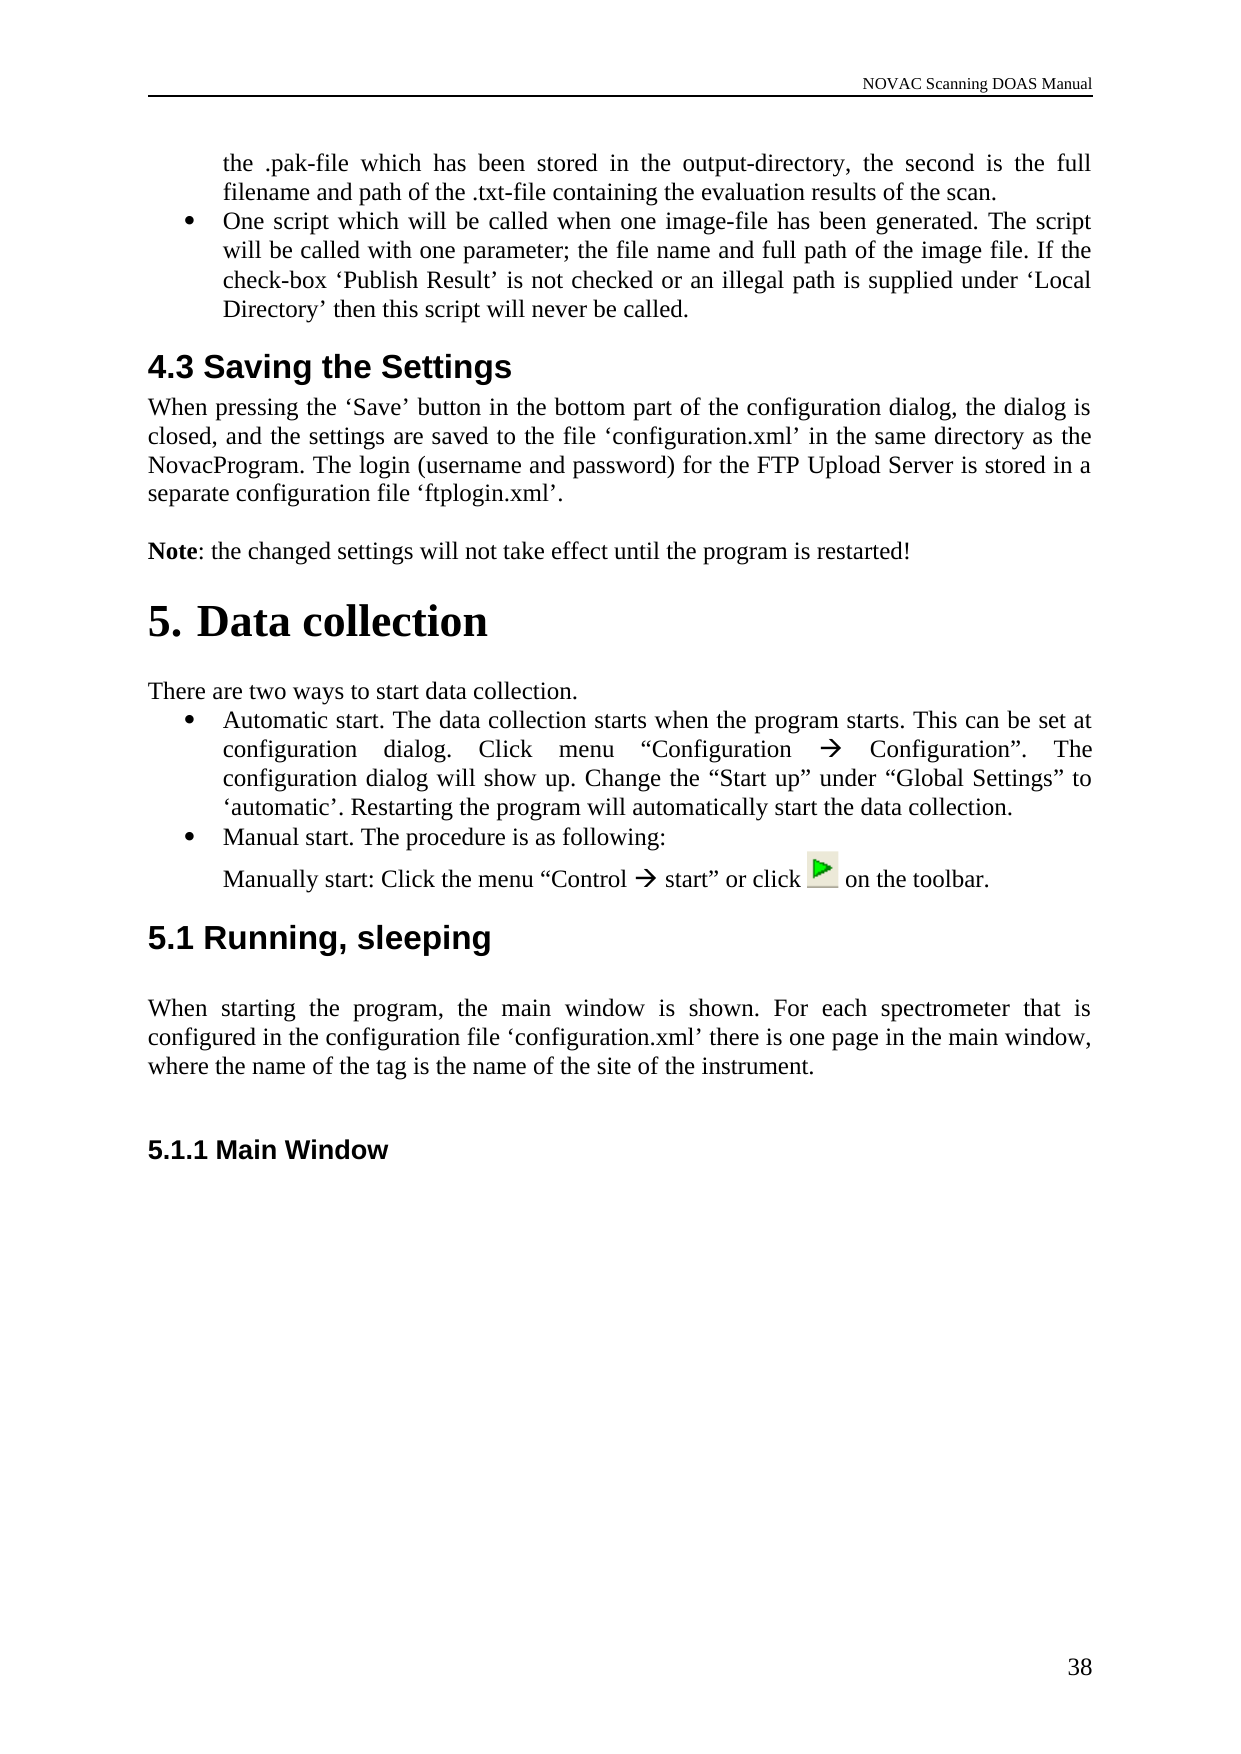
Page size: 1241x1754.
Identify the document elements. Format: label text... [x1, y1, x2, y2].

subtitle 4.3 Saving the Settings [148, 348, 1093, 386]
list Automatic start. The data collection starts when the program starts. This can be set at configuration dialog. Click menu “Configuration Configuration”. The configuration dialog will show up. Change the “Start up” under “Global Settings” to ‘automatic’. Restarting the program will automatically start the data collection. [185, 704, 1093, 821]
subtitle 5.1.1 Main Window [148, 1134, 1093, 1165]
text Manually start: Click the menu “Control start” or click on the toolbar. [223, 850, 1093, 893]
subtitle Data collection [148, 593, 1093, 646]
text There are two ways to start data collection. [148, 675, 1093, 704]
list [185, 148, 1093, 206]
text When pressing the ‘Save’ button in the bottom part of the configuration dialog, the dialog is closed, and the settings are saved to the file ‘configuration.xml’ in the same directory as the NovacProgram. The login (username and password) for the FTP Upload Server is stored in a separate configuration file ‘ftplogin.xml’. [148, 392, 1093, 507]
text Note: the changed settings will not take effect until the program is restarted! [148, 536, 1093, 565]
subtitle 5.1 Running, sleeping [148, 918, 1093, 957]
picture [807, 850, 839, 888]
list One script which will be called when one image-file has been generated. The script will be called with one parameter; the file name and full path of the image file. If the check-box ‘Publish Result’ is not checked or an illegal path is supplied under ‘Local Directory’ then this script will never be called. [185, 206, 1093, 323]
text When starting the program, the main window is shown. For each spectrometer that is configured in the configuration file ‘configuration.xml’ there is one page in the main window, where the name of the tag is the name of the site of the instrument. [148, 992, 1093, 1080]
list Manual start. The procedure is as following: [185, 821, 1093, 850]
